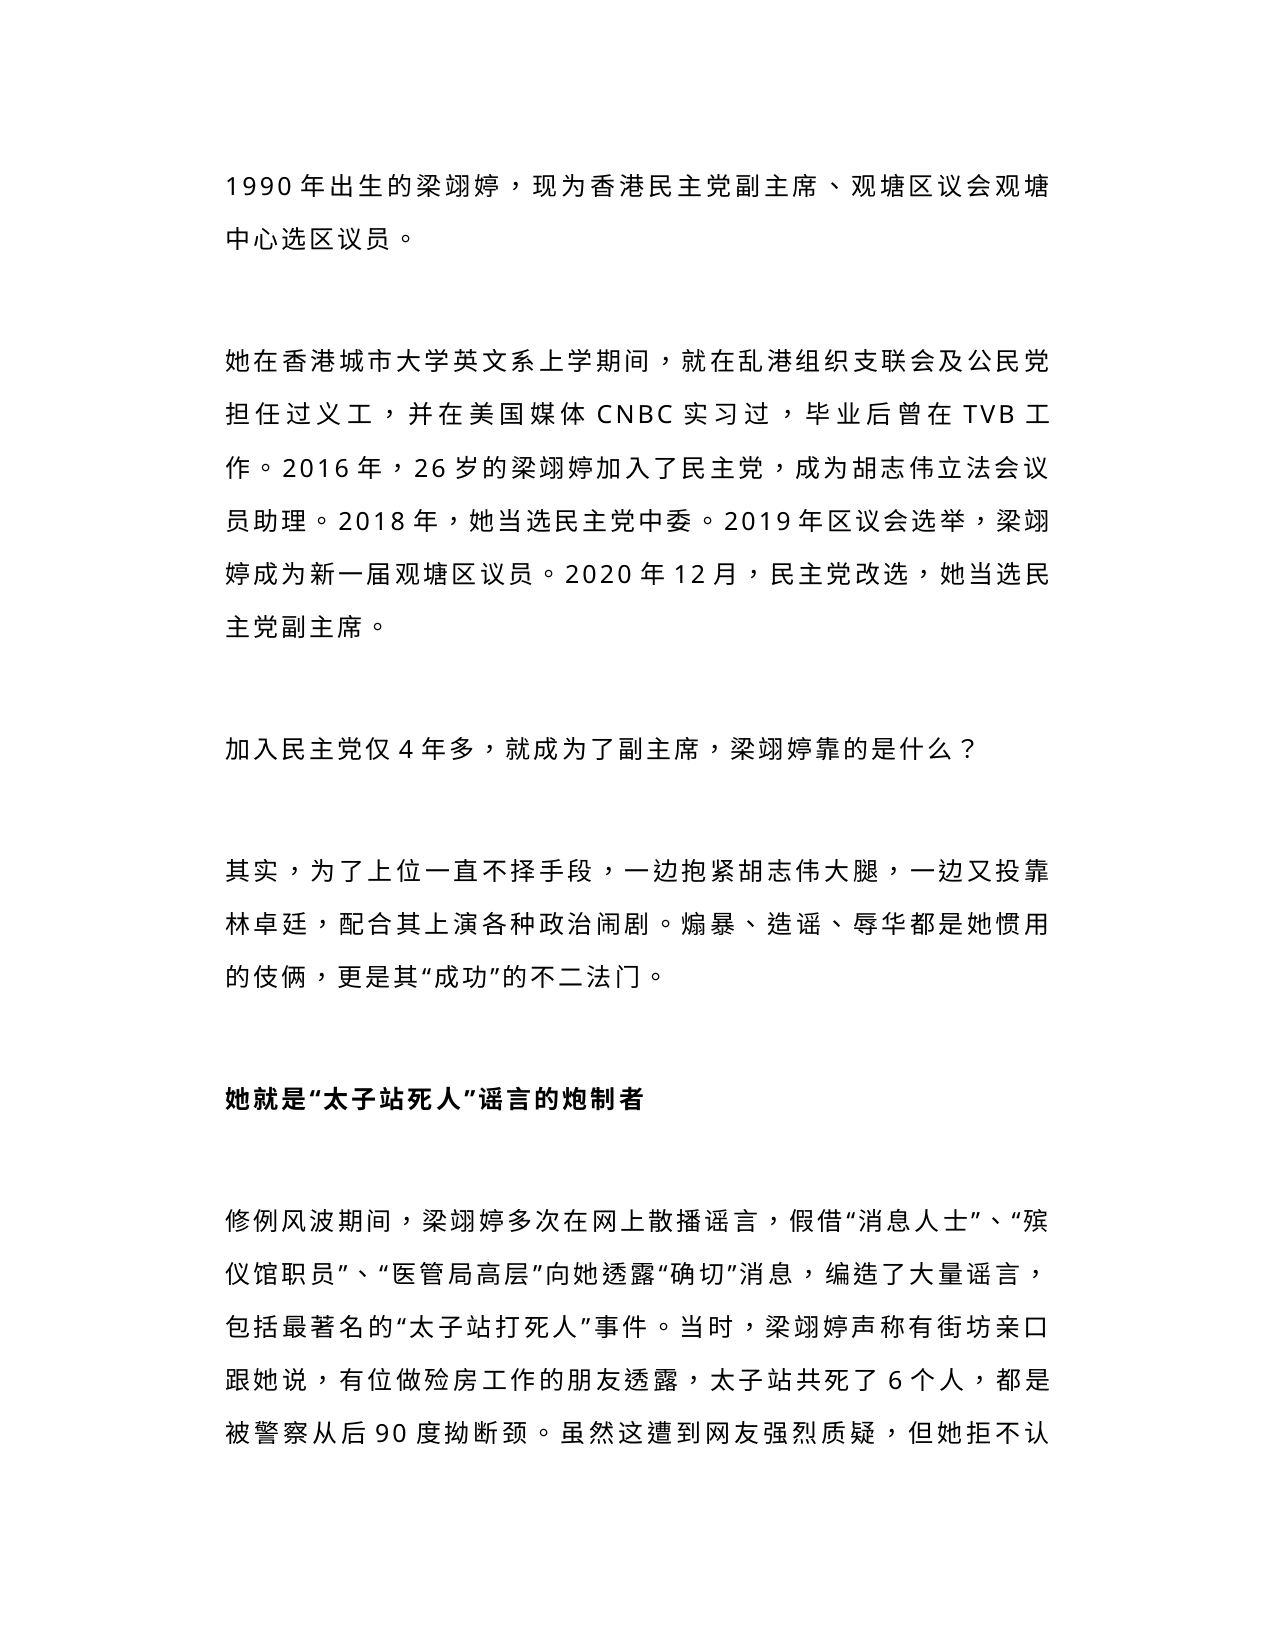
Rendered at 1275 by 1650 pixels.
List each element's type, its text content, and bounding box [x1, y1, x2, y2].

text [225, 1184, 1050, 1450]
text 她就是“太子站死人”谣言的炮制者 [225, 1062, 1050, 1116]
text 她在香港城市大学英文系上学期间，就在乱港组织支联会及公民党担任过义工，并在美国媒体CNBC实习过，毕业后曾在TVB工作。2016年，26岁的梁翊婷加入了民主党，成为胡志伟立法会议员助理。2018年，她当选民主党中委。2019年区议会选举，梁翊婷成为新一届观塘区议员。2020年12月，民主党改选，她当选民主党副主席。 [225, 325, 1050, 644]
text 1990年出生的梁翊婷，现为香港民主党副主席、观塘区议会观塘中心选区议员。 [225, 150, 1050, 256]
text 其实，为了上位一直不择手段，一边抱紧胡志伟大腿，一边又投靠林卓廷，配合其上演各种政治闹剧。煽暴、造谣、辱华都是她惯用的伎俩，更是其“成功”的不二法门。 [225, 834, 1050, 994]
text 加入民主党仅4年多，就成为了副主席，梁翊婷靠的是什么？ [225, 712, 1050, 766]
